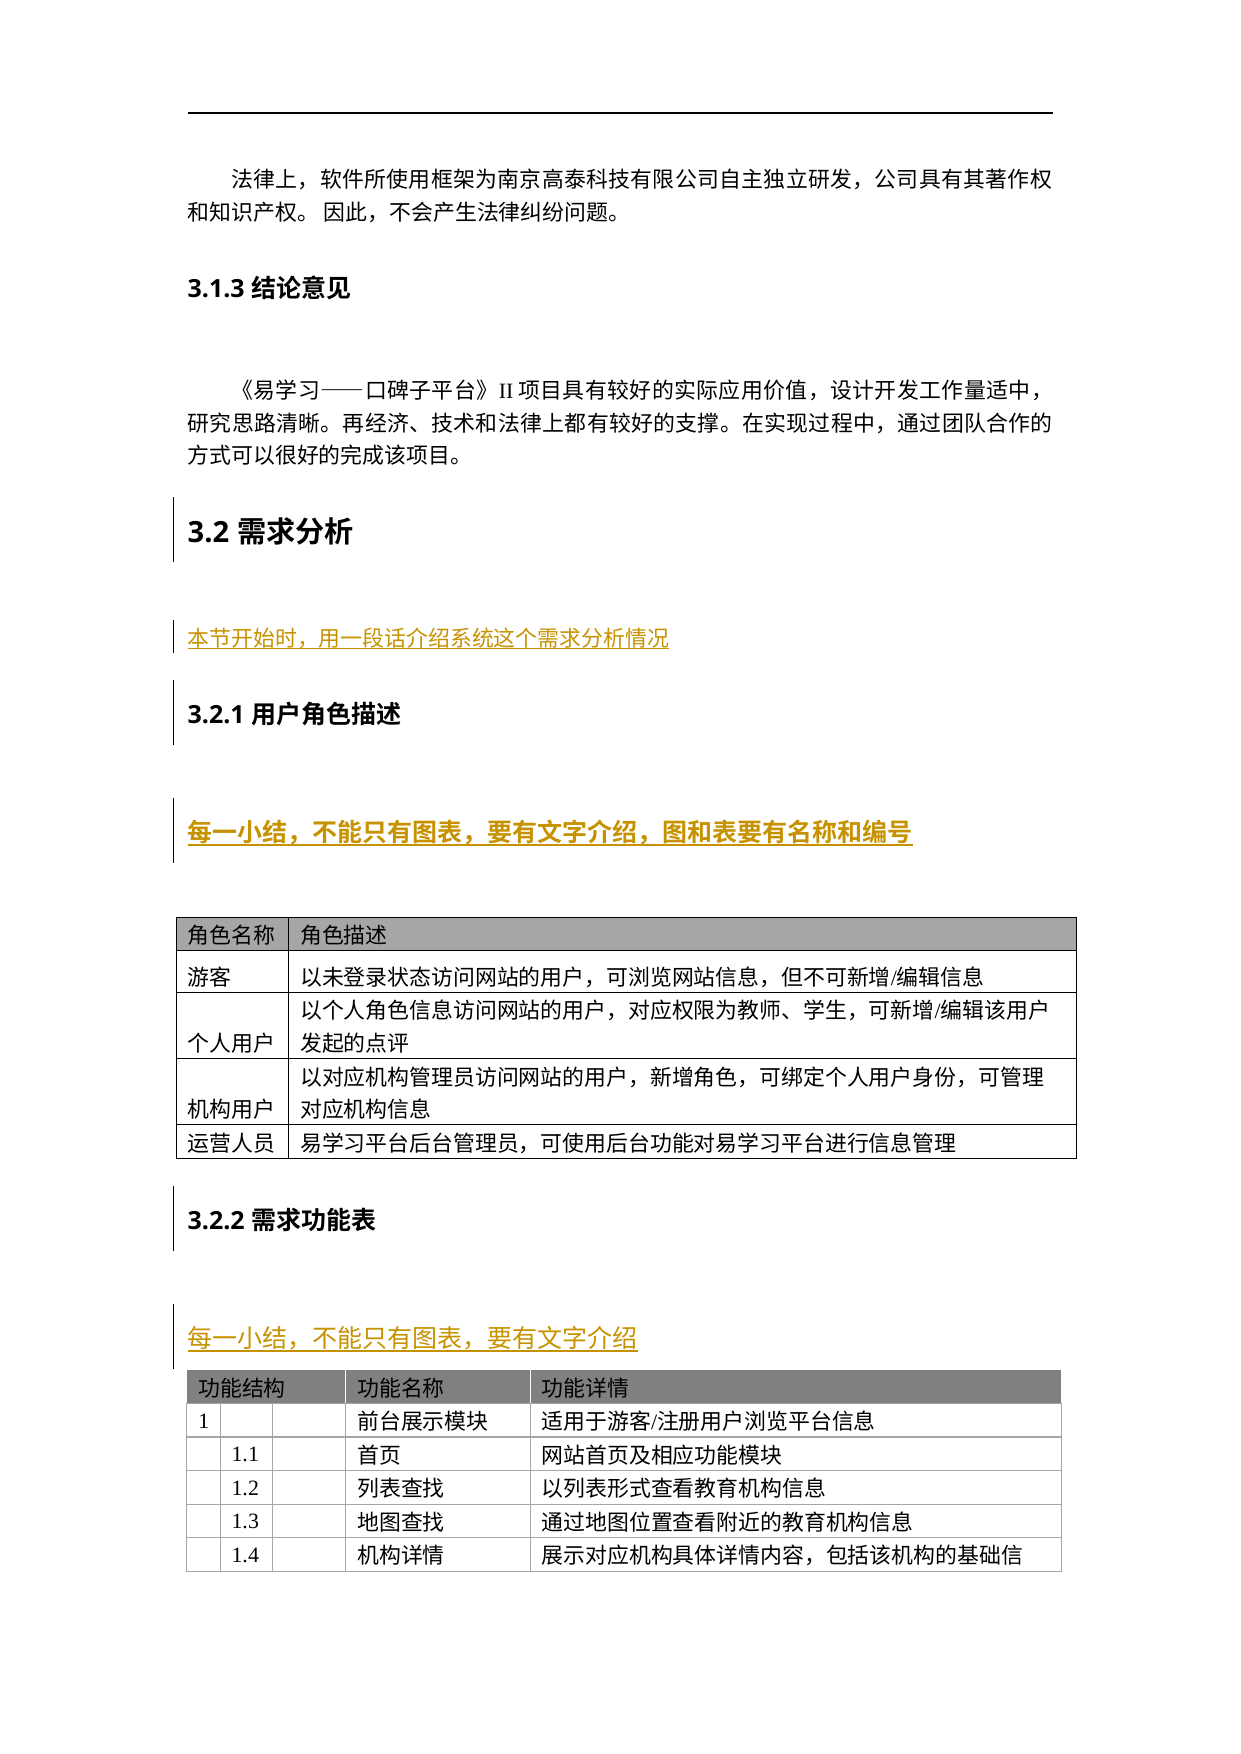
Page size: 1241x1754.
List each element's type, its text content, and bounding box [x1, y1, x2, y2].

table_cell 个人用户 [177, 993, 288, 1058]
table_cell 1.1 [221, 1438, 272, 1470]
table_cell 1.2 [221, 1471, 272, 1503]
table_cell 游客 [177, 951, 288, 992]
table_cell 以对应机构管理员访问网站的用户，新增角色，可绑定个人用户身份，可管理对应机构信息 [289, 1059, 1076, 1124]
table_cell 列表查找 [346, 1471, 530, 1503]
table_header 功能结构 [187, 1370, 345, 1403]
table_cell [531, 1538, 1061, 1571]
subtitle 3.2.2 需求功能表 [187, 1186, 1053, 1251]
subtitle 3.2.1 用户角色描述 [187, 680, 1053, 745]
table_cell 1.3 [221, 1505, 272, 1537]
table_header 功能名称 [346, 1370, 530, 1403]
table_cell 易学习平台后台管理员，可使用后台功能对易学习平台进行信息管理 [289, 1125, 1076, 1158]
table_cell 首页 [346, 1438, 530, 1470]
table_cell 地图查找 [346, 1505, 530, 1537]
table_cell [273, 1471, 345, 1503]
subtitle 3.1.3 结论意见 [187, 254, 1053, 319]
table_header 角色描述 [289, 918, 1076, 950]
subtitle 3.2 需求分析 [187, 497, 1053, 562]
table_cell [187, 1538, 220, 1571]
text 法律上，软件所使用框架为南京高泰科技有限公司自主独立研发，公司具有其著作权和知识产权。 因此，不会产生法律纠纷问题。 [187, 162, 1053, 227]
table_cell [187, 1505, 220, 1537]
table_cell 适用于游客/注册用户浏览平台信息 [531, 1404, 1061, 1436]
table_cell [273, 1538, 345, 1571]
table_header 功能详情 [531, 1370, 1061, 1403]
table_cell [273, 1505, 345, 1537]
table_cell 以未登录状态访问网站的用户，可浏览网站信息，但不可新增/编辑信息 [289, 951, 1076, 992]
table_cell [187, 1438, 220, 1470]
table_cell 以列表形式查看教育机构信息 [531, 1471, 1061, 1503]
table_cell 运营人员 [177, 1125, 288, 1158]
table_cell [273, 1404, 345, 1436]
table_cell 1.4 [221, 1538, 272, 1571]
table_cell [221, 1404, 272, 1436]
table_cell 1 [187, 1404, 220, 1436]
table_cell 前台展示模块 [346, 1404, 530, 1436]
table_header 角色名称 [177, 918, 288, 950]
table_cell [187, 1471, 220, 1503]
table_cell [273, 1438, 345, 1470]
text 《易学习——口碑子平台》II项目具有较好的实际应用价值，设计开发工作量适中，研究思路清晰。再经济、技术和法律上都有较好的支撑。在实现过程中，通过团队合作的方式可以很好的完成该项目。 [187, 373, 1053, 470]
table_cell 网站首页及相应功能模块 [531, 1438, 1061, 1470]
table_cell 机构详情 [346, 1538, 530, 1571]
table_cell 通过地图位置查看附近的教育机构信息 [531, 1505, 1061, 1537]
table_cell 以个人角色信息访问网站的用户，对应权限为教师、学生，可新增/编辑该用户发起的点评 [289, 993, 1076, 1058]
table_cell 机构用户 [177, 1059, 288, 1124]
